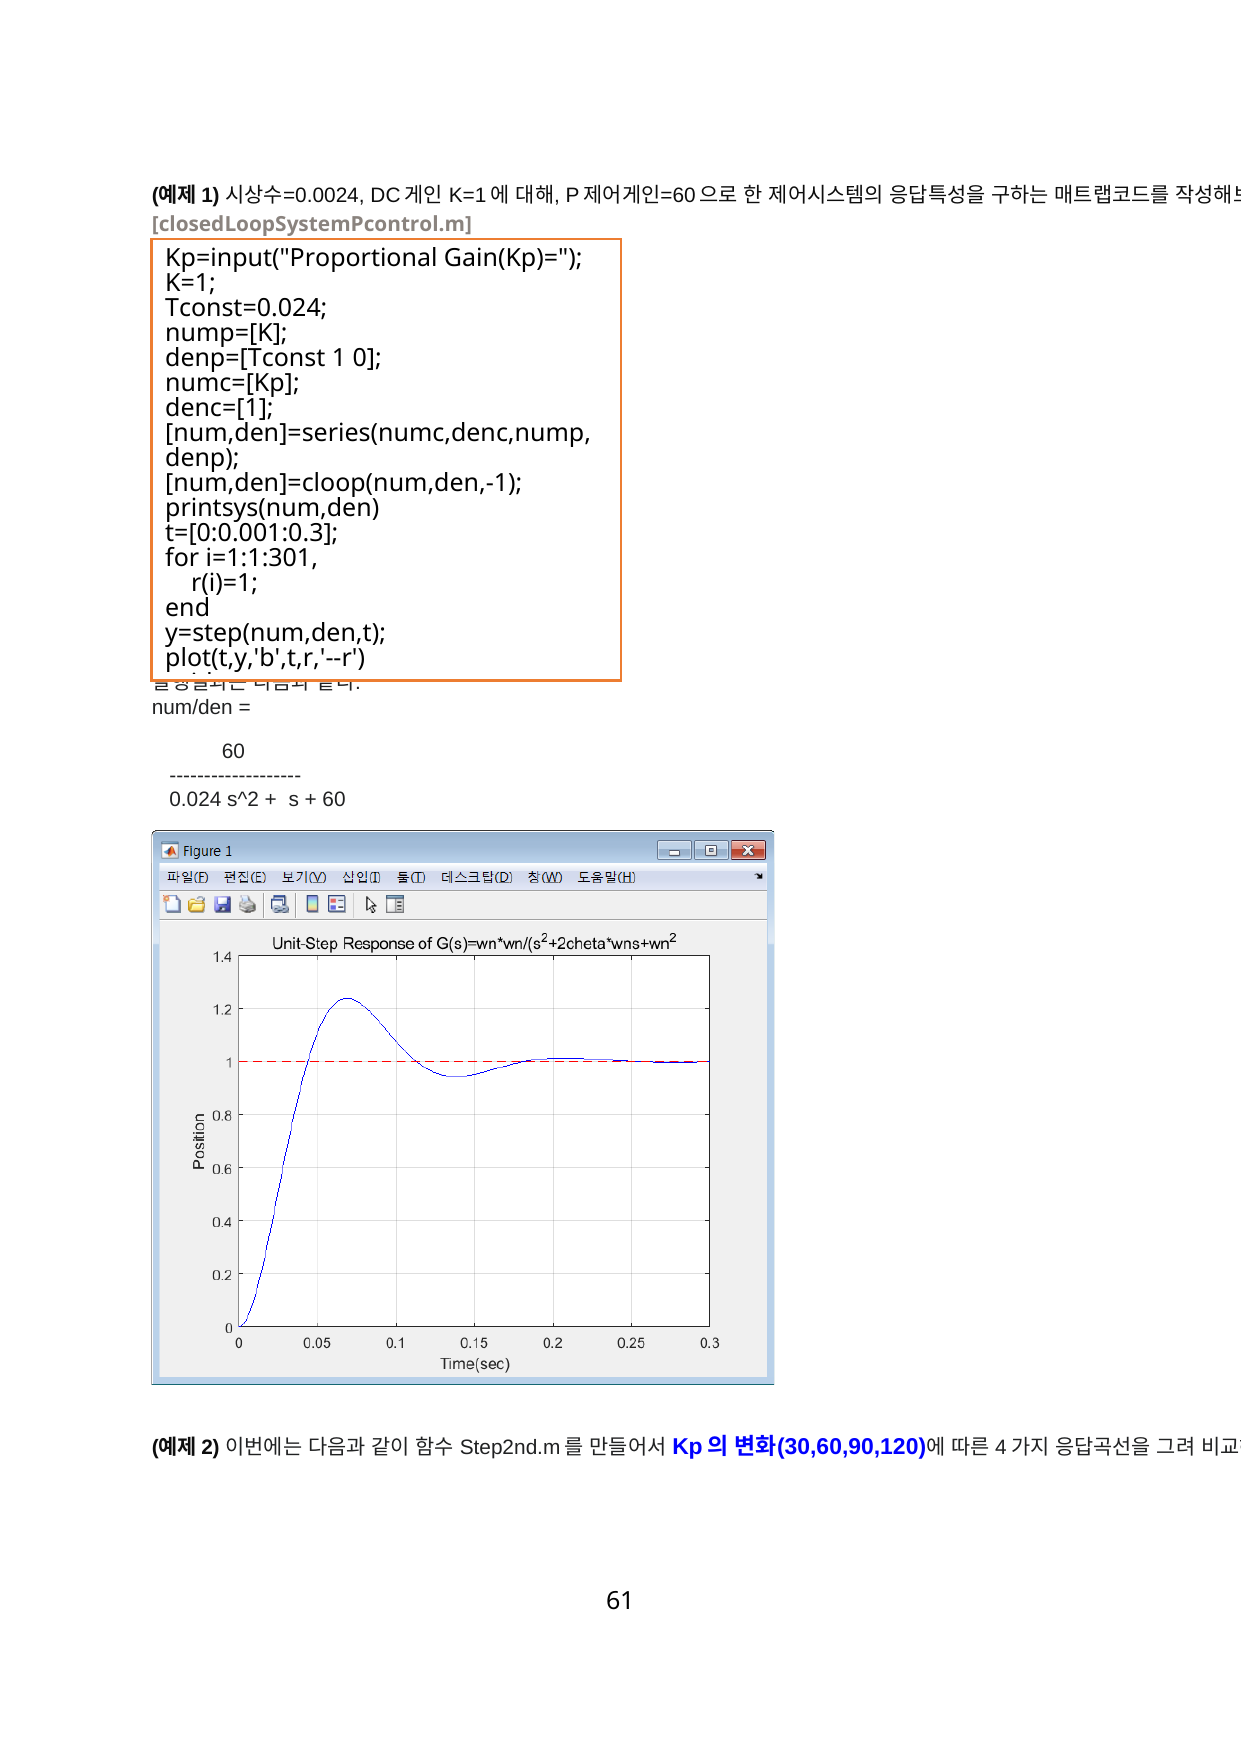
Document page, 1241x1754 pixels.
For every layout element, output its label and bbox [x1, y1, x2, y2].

table_header [150, 177, 1240, 1483]
picture [151, 830, 775, 1385]
